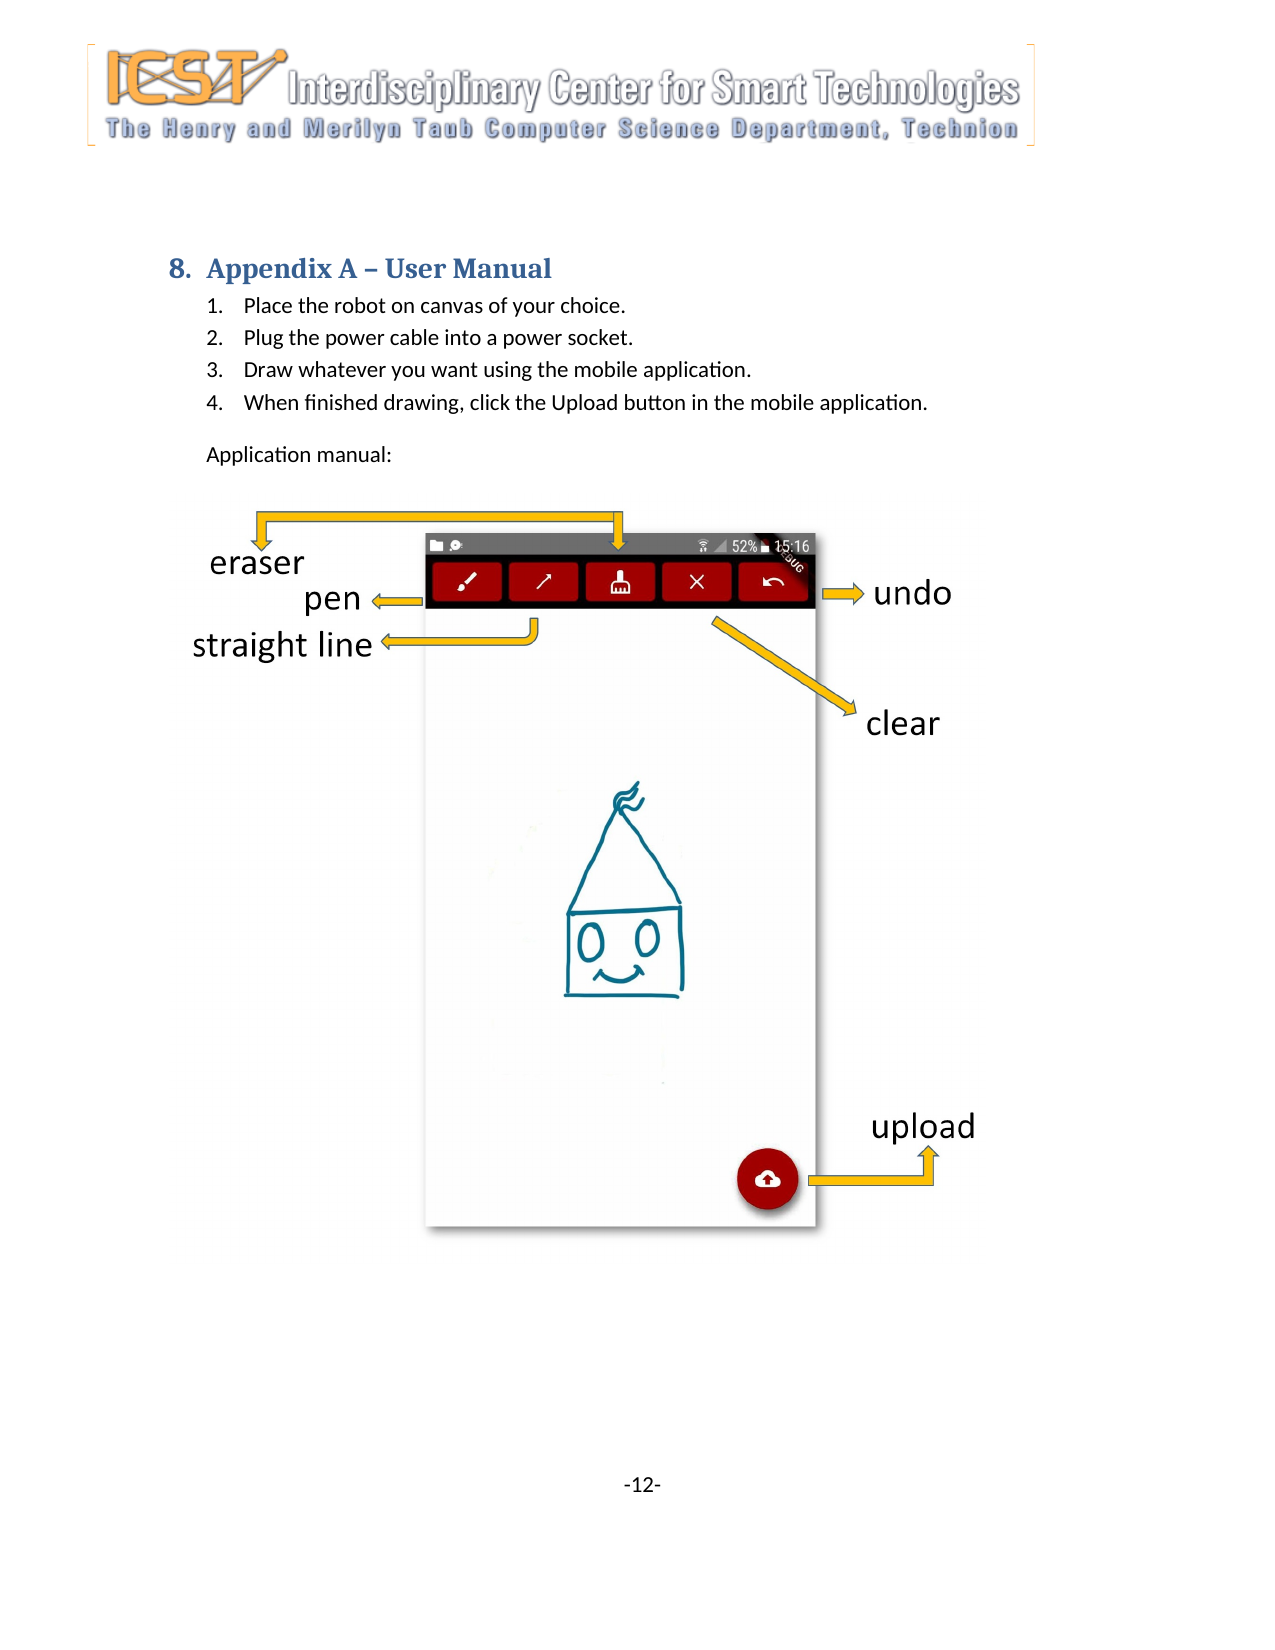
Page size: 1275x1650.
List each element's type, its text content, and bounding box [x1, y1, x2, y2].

list Draw whatever you want using the mobile application. [206, 355, 1116, 383]
list When finished drawing, click the Upload button in the mobile application. [206, 388, 1116, 416]
picture [87, 44, 1035, 146]
subtitle Appendix A – User Manual [169, 252, 1116, 286]
text Application manual: [206, 441, 1116, 469]
list Plug the power cable into a power socket. [206, 323, 1116, 351]
picture [168, 493, 987, 1264]
list Place the robot on canvas of your choice. [206, 291, 1116, 319]
